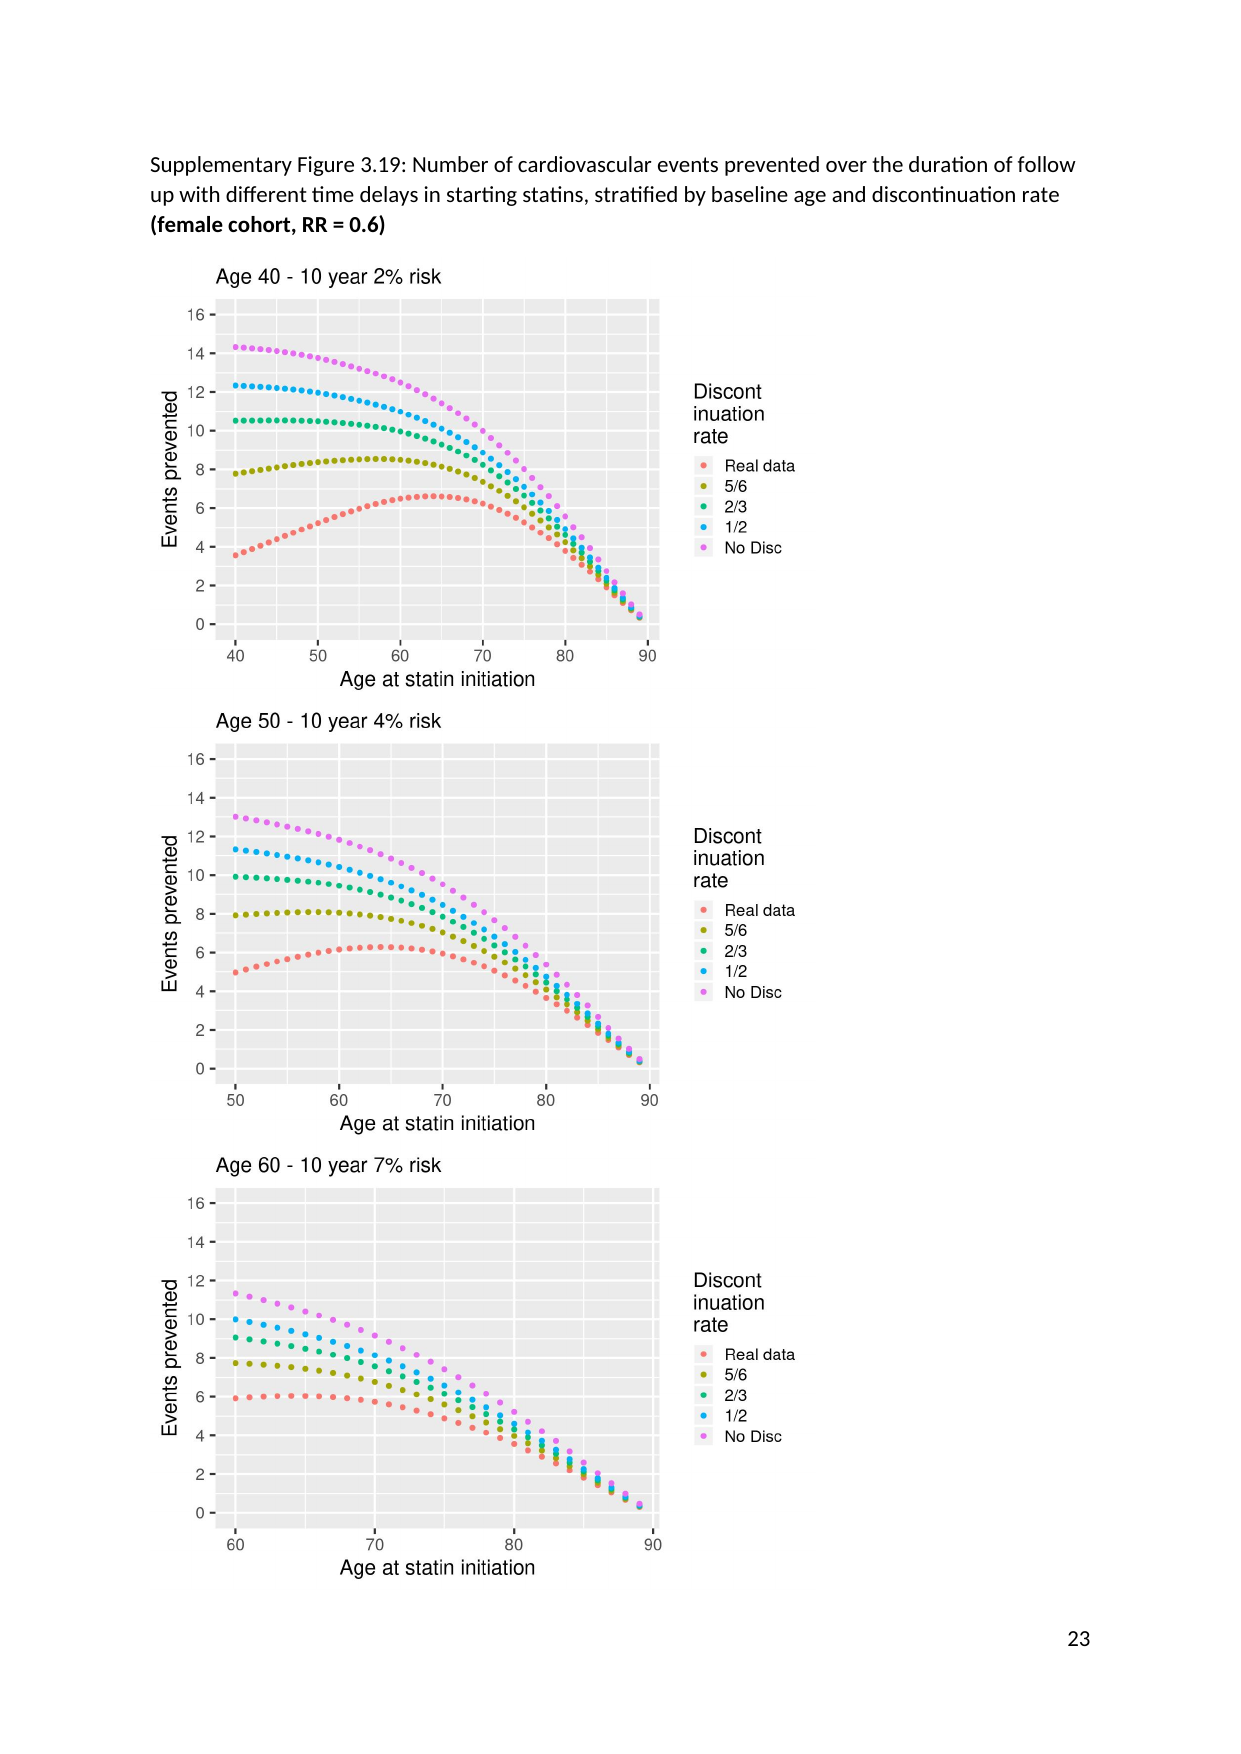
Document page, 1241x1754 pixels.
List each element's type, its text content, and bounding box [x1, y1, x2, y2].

picture [150, 257, 817, 1590]
text Supplementary Figure 3.19: Number of cardiovascular events prevented over the duration of follow up with different time delays in starting statins, stratified by baseline age and discontinuation rate (female cohort, RR = 0.6) [150, 150, 1090, 238]
